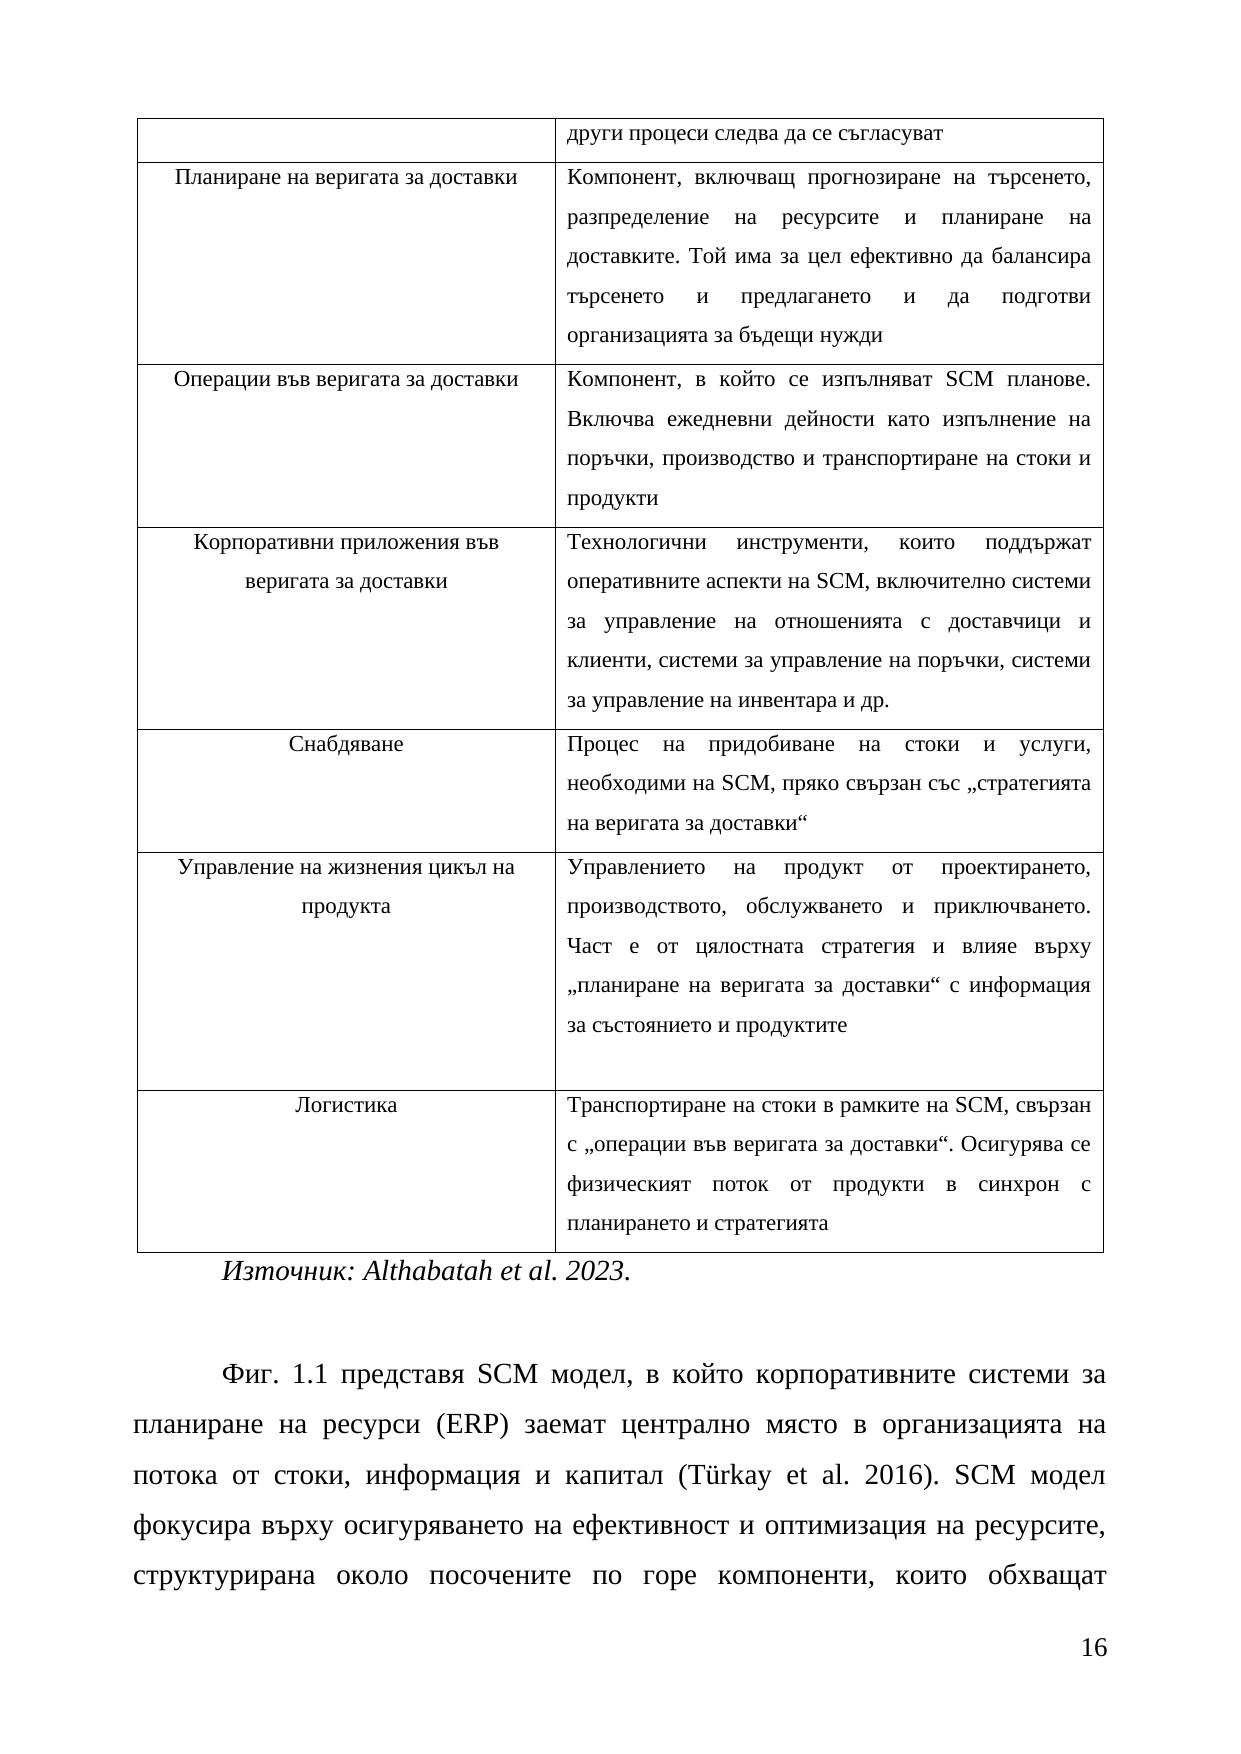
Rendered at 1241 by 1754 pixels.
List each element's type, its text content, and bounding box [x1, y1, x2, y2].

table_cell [556, 119, 1103, 162]
table_cell Процес на придобиване на стоки и услуги, необходими на SCM, пряко свързан със „стратегията на веригата за доставки“ [556, 730, 1103, 852]
table_cell Логистика [138, 1091, 555, 1252]
table_cell Снабдяване [138, 730, 555, 852]
table_cell Управлението на продукт от проектирането, производството, обслужването и приключването. Част е от цялостната стратегия и влияе върху „планиране на веригата за доставки“ с информация за състоянието и продуктите [556, 853, 1103, 1089]
table_cell Планиране на веригата за доставки [138, 163, 555, 364]
table_cell Транспортиране на стоки в рамките на SCM, свързан с „операции във веригата за доставки“. Осигурява се физическият поток от продукти в синхрон с планирането и стратегията [556, 1091, 1103, 1252]
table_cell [138, 119, 555, 162]
table_cell Операции във веригата за доставки [138, 365, 555, 527]
table_cell Компонент, в който се изпълняват SCM планове. Включва ежедневни дейности като изпълнение на поръчки, производство и транспортиране на стоки и продукти [556, 365, 1103, 527]
table_cell Корпоративни приложения във веригата за доставки [138, 528, 555, 729]
table_cell Компонент, включващ прогнозиране на търсенето, разпределение на ресурсите и планиране на доставките. Той има за цел ефективно да балансира търсенето и предлагането и да подготви организацията за бъдещи нужди [556, 163, 1103, 364]
table_cell Технологични инструменти, които поддържат оперативните аспекти на SCM, включително системи за управление на отношенията с доставчици и клиенти, системи за управление на поръчки, системи за управление на инвентара и др. [556, 528, 1103, 729]
table_cell Управление на жизнения цикъл на продукта [138, 853, 555, 1089]
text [133, 1356, 1107, 1591]
text Източник: Althabatah et al. 2023. [133, 1253, 1107, 1287]
